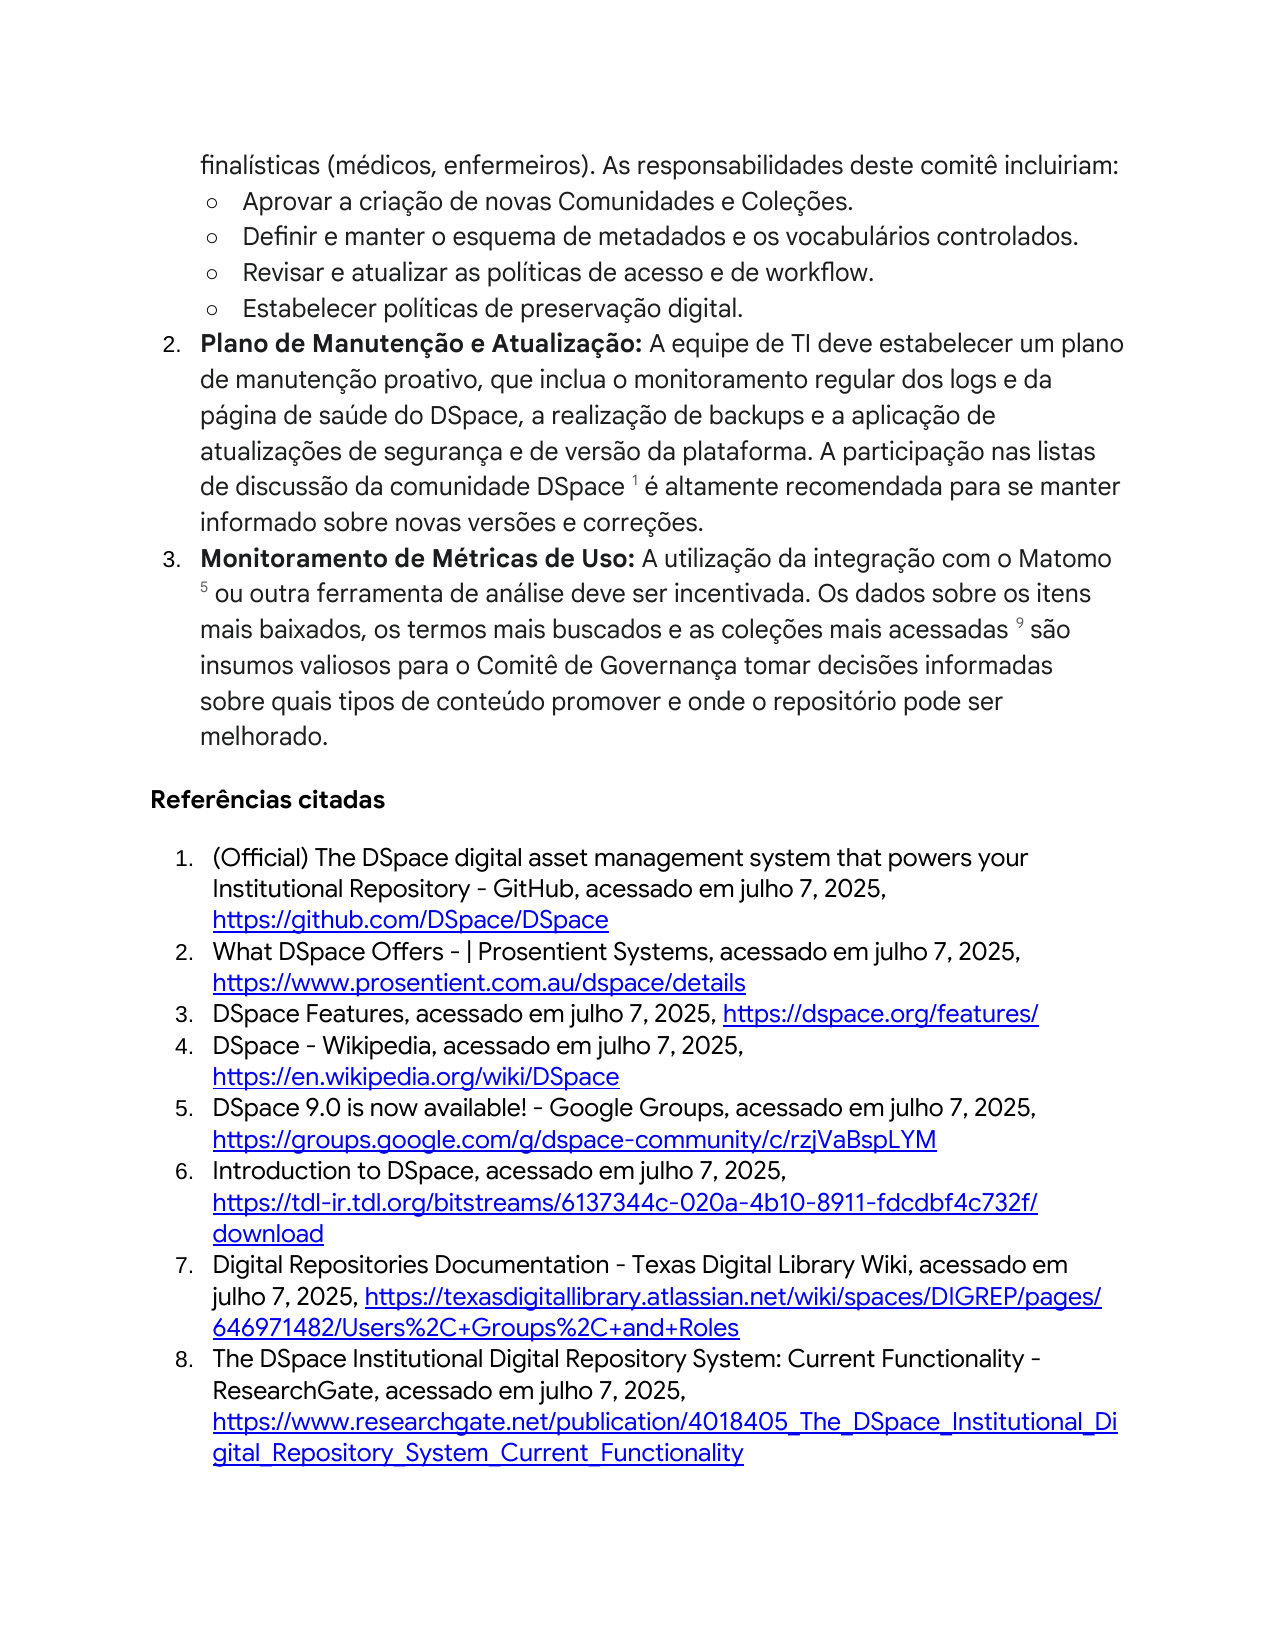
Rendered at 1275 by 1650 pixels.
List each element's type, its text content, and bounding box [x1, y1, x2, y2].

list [162, 150, 1125, 181]
list (Official) The DSpace digital asset management system that powers your Institutional Repository - GitHub, acessado em julho 7, 2025, https://github.com/DSpace/DSpace [175, 842, 1125, 936]
list Definir e manter o esquema de metadados e os vocabulários controlados. [205, 221, 1125, 253]
list Estabelecer políticas de preservação digital. [205, 293, 1125, 324]
list Monitoramento de Métricas de Uso: A utilização da integração com o Matomo 5 ou outra ferramenta de análise deve ser incentivada. Os dados sobre os itens mais baixados, os termos mais buscados e as coleções mais acessadas 9 são insumos valiosos para o Comitê de Governança tomar decisões informadas sobre quais tipos de conteúdo promover e onde o repositório pode ser melhorado. [162, 543, 1125, 753]
list DSpace - Wikipedia, acessado em julho 7, 2025, https://en.wikipedia.org/wiki/DSpace [175, 1030, 1125, 1093]
list Revisar e atualizar as políticas de acesso e de workflow. [205, 257, 1125, 288]
list The DSpace Institutional Digital Repository System: Current Functionality - ResearchGate, acessado em julho 7, 2025, https://www.researchgate.net/publication/4018405_The_DSpace_Institutional_Digital_Repository_System_Current_Functionality [175, 1343, 1125, 1469]
list What DSpace Offers - | Prosentient Systems, acessado em julho 7, 2025, https://www.prosentient.com.au/dspace/details [175, 936, 1125, 999]
list Plano de Manutenção e Atualização: A equipe de TI deve estabelecer um plano de manutenção proativo, que inclua o monitoramento regular dos logs e da página de saúde do DSpace, a realização de backups e a aplicação de atualizações de segurança e de versão da plataforma. A participação nas listas de discussão da comunidade DSpace 1 é altamente recomendada para se manter informado sobre novas versões e correções. [162, 329, 1125, 539]
list DSpace 9.0 is now available! - Google Groups, acessado em julho 7, 2025, https://groups.google.com/g/dspace-community/c/rzjVaBspLYM [175, 1093, 1125, 1155]
list Aprovar a criação de novas Comunidades e Coleções. [205, 186, 1125, 217]
list DSpace Features, acessado em julho 7, 2025, https://dspace.org/features/ [175, 999, 1125, 1030]
list Introduction to DSpace, acessado em julho 7, 2025, https://tdl-ir.tdl.org/bitstreams/6137344c-020a-4b10-8911-fdcdbf4c732f/download [175, 1155, 1125, 1249]
list Digital Repositories Documentation - Texas Digital Library Wiki, acessado em julho 7, 2025, https://texasdigitallibrary.atlassian.net/wiki/spaces/DIGREP/pages/646971482/Users%2C+Groups%2C+and+Roles [175, 1249, 1125, 1343]
subtitle Referências citadas [150, 784, 1125, 815]
